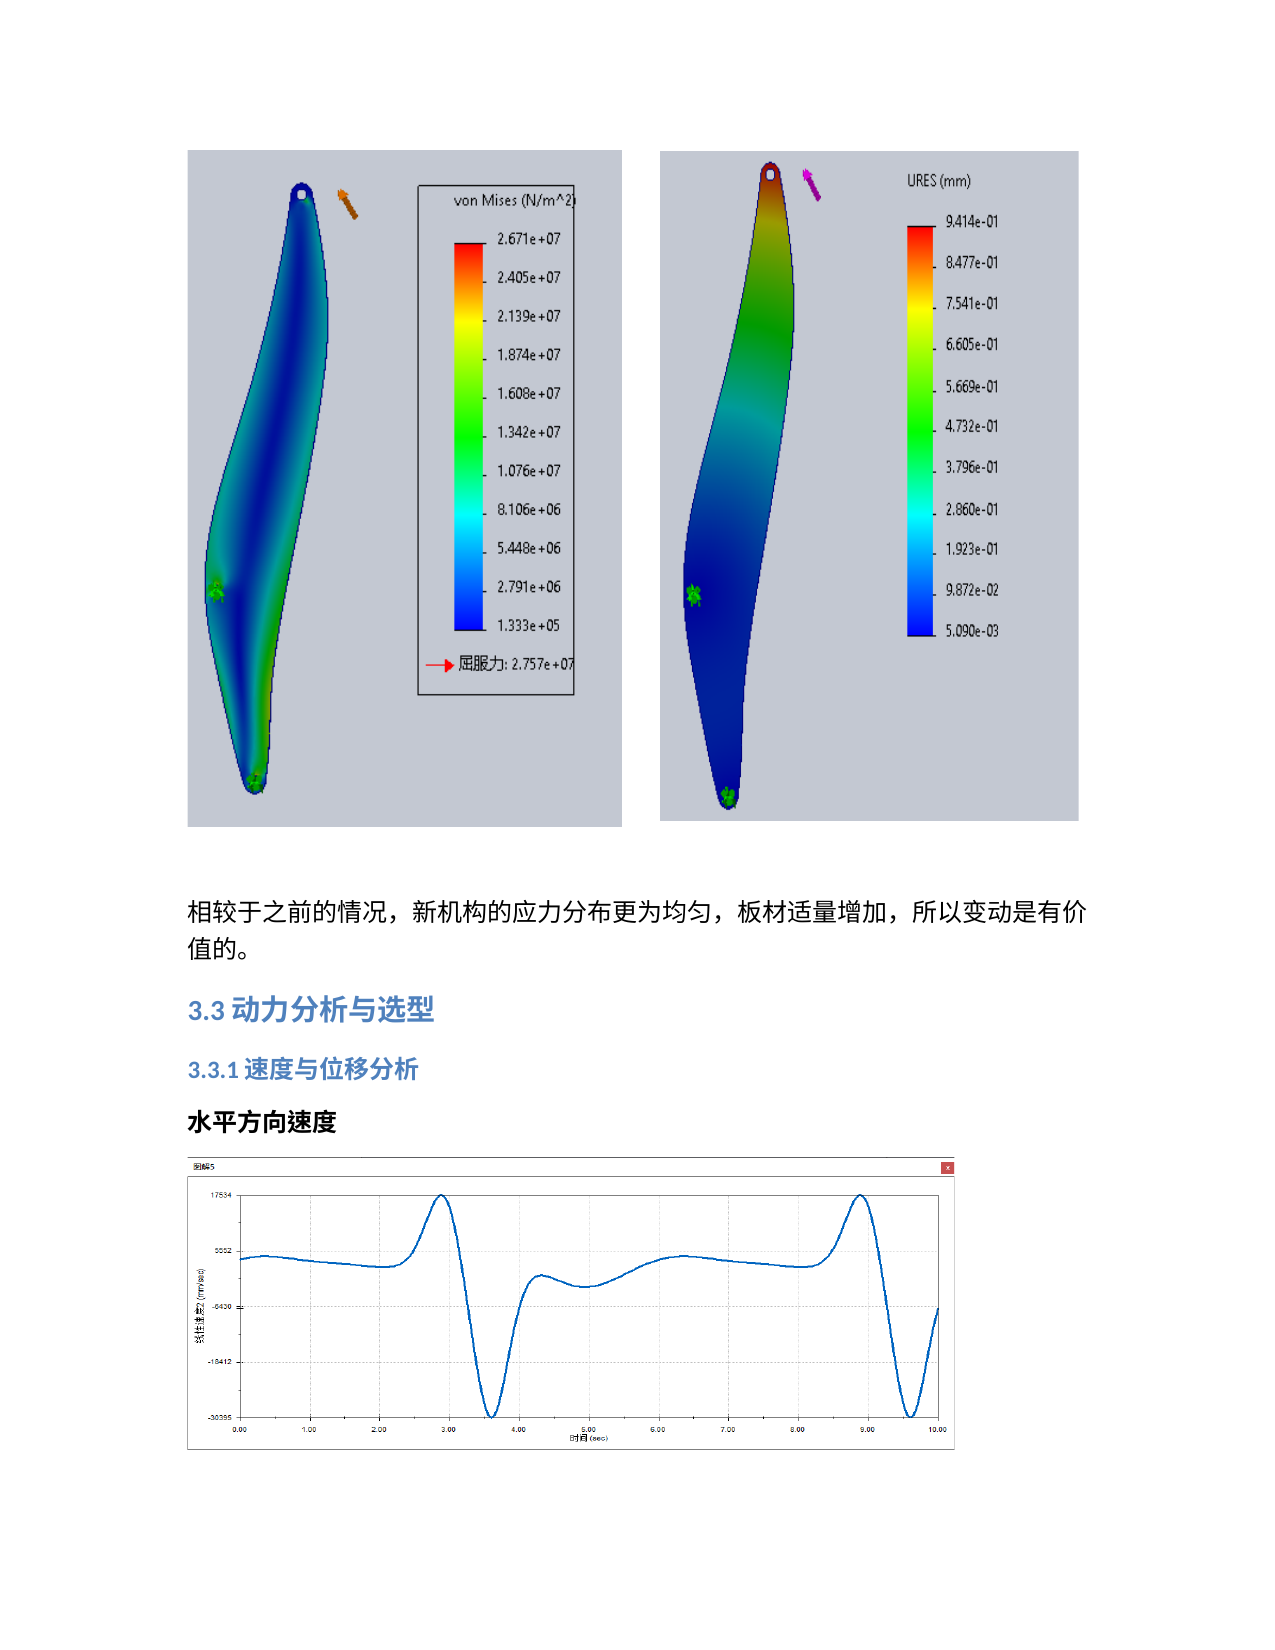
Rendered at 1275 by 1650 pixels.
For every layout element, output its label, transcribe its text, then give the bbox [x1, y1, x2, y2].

text 相较于之前的情况，新机构的应力分布更为均匀，板材适量增加，所以变动是有价值的。 [187, 893, 1087, 965]
subtitle 3.3 动力分析与选型 [187, 986, 1087, 1028]
picture [187, 1157, 955, 1450]
picture [660, 151, 1079, 821]
picture [187, 150, 622, 827]
text 水平方向速度 [187, 1104, 1087, 1138]
subtitle 3.3.1 速度与位移分析 [187, 1049, 1087, 1086]
